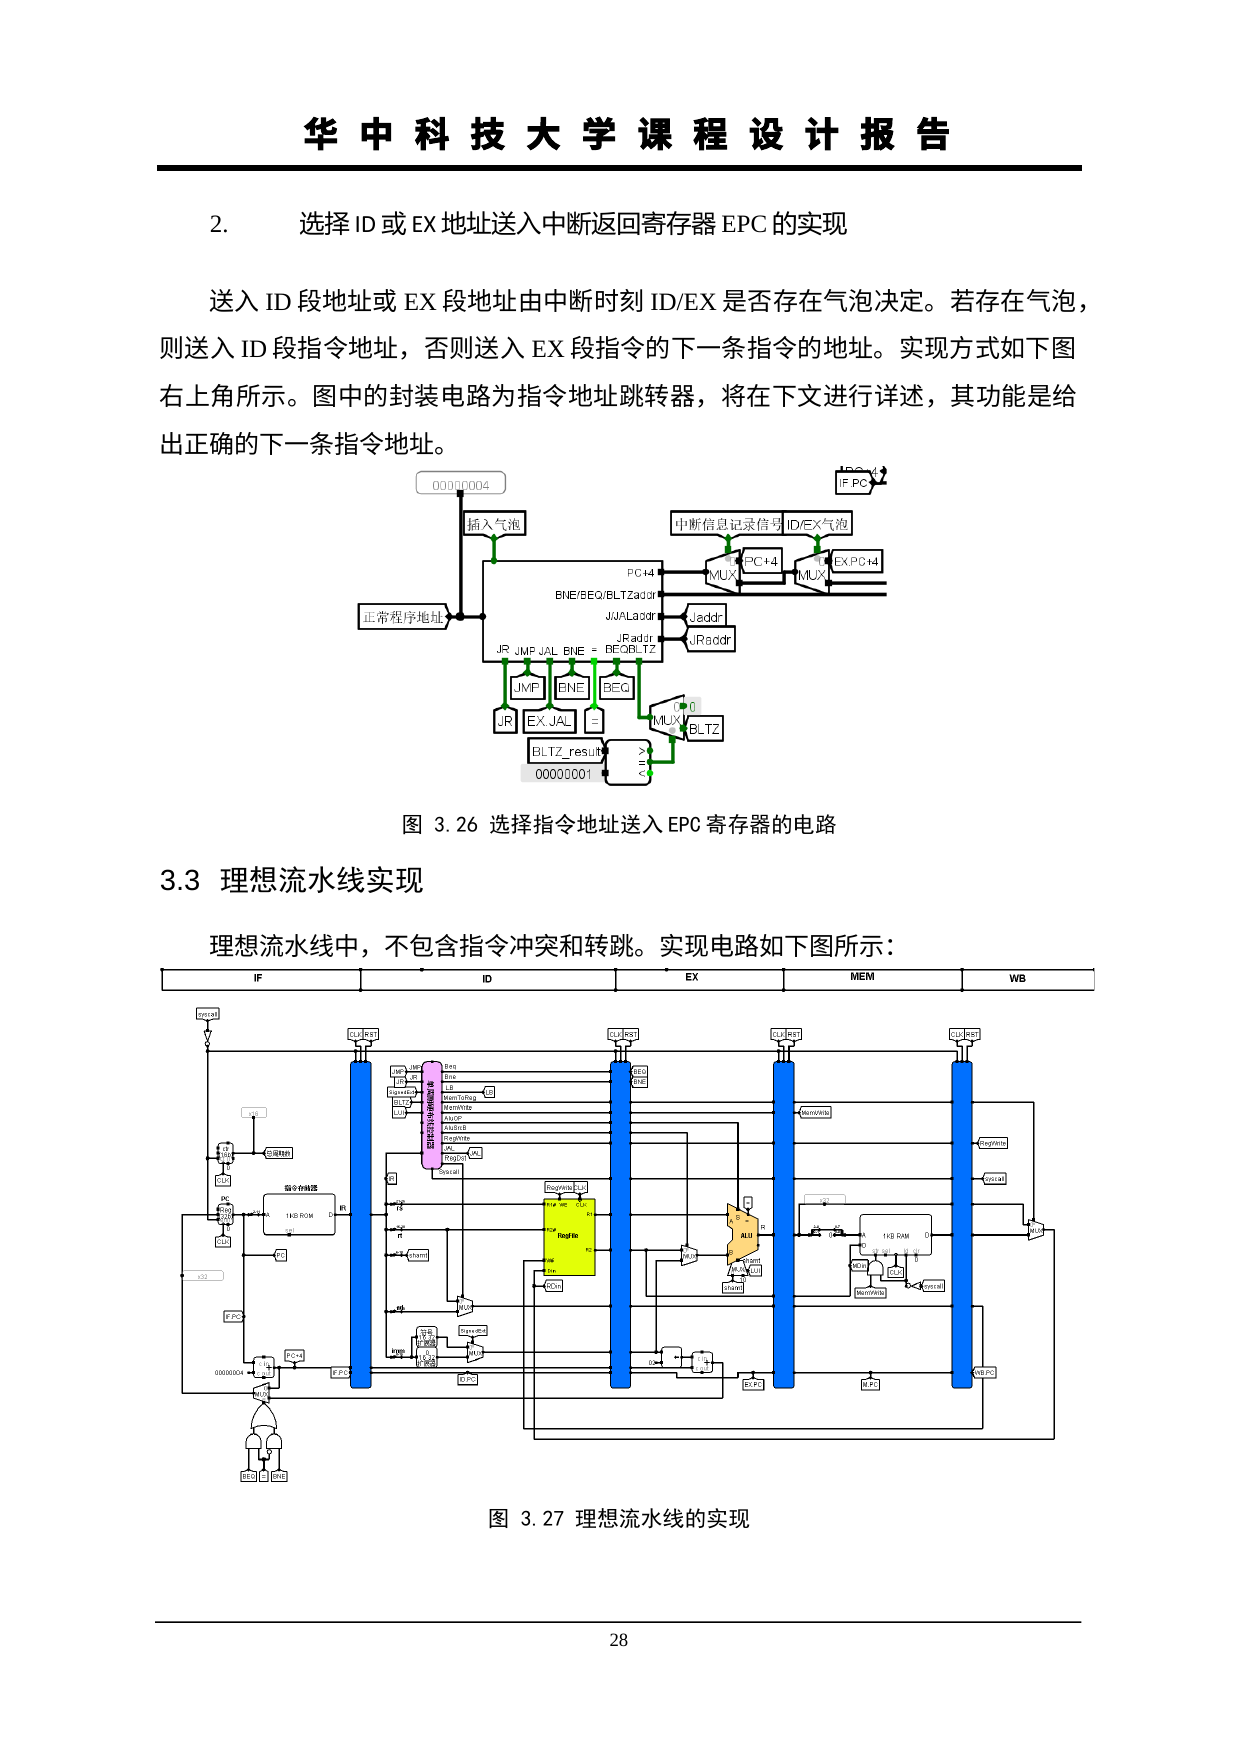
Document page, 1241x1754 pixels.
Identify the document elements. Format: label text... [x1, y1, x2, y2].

subtitle 选择ID或EX地址送入中断返回寄存器EPC的实现 [209, 198, 1078, 246]
text 理想流水线中，不包含指令冲突和转跳。实现电路如下图所示： [159, 921, 1078, 968]
subtitle 理想流水线实现 [159, 861, 1053, 896]
picture [350, 466, 887, 788]
picture [159, 968, 1095, 1484]
text 送入ID段地址或EX段地址由中断时刻ID/EX是否存在气泡决定。若存在气泡，则送入ID段指令地址，否则送入EX段指令的下一条指令的地址。实现方式如下图右上角所示。图中的封装电路为指令地址跳转器，将在下文进行详述，其功能是给出正确的下一条指令地址。 [159, 275, 1078, 467]
